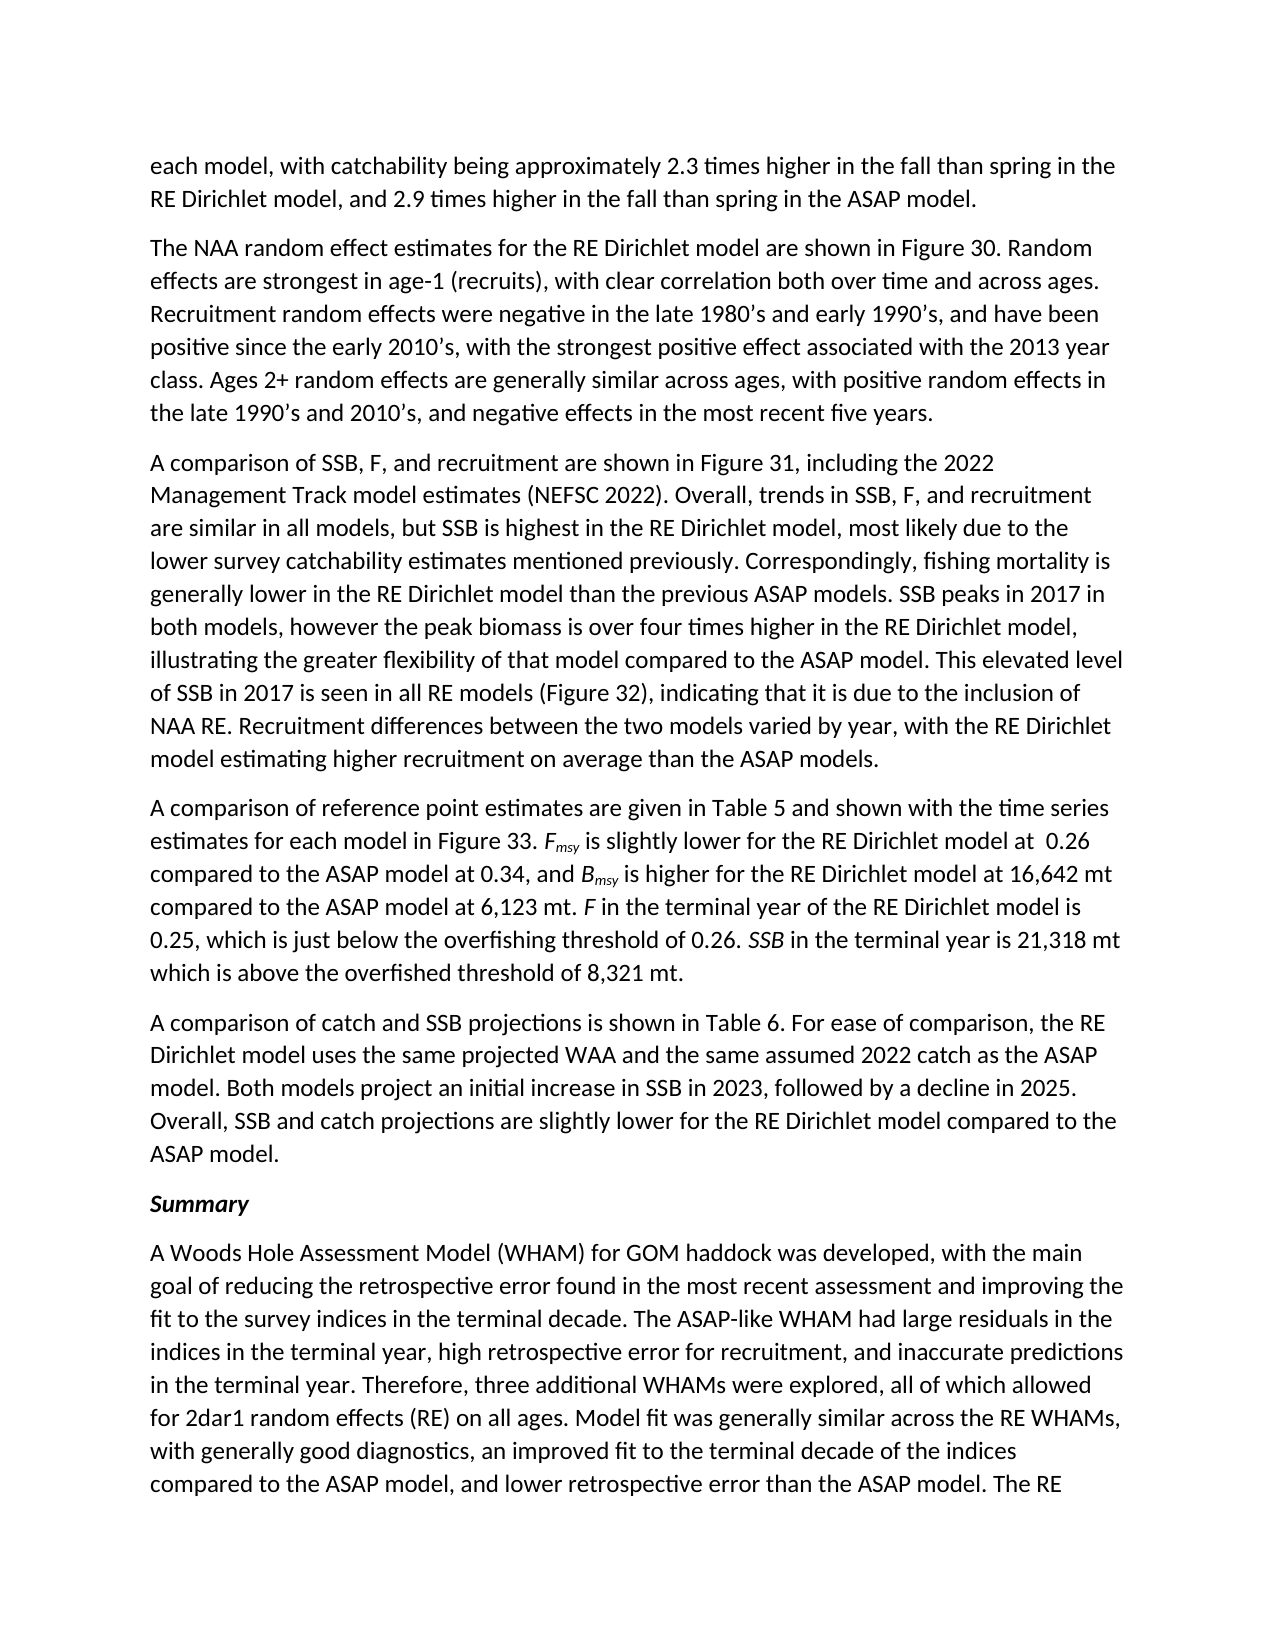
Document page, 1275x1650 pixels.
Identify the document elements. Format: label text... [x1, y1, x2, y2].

text The NAA random effect estimates for the RE Dirichlet model are shown in Figure 30. Random effects are strongest in age-1 (recruits), with clear correlation both over time and across ages. Recruitment random effects were negative in the late 1980’s and early 1990’s, and have been positive since the early 2010’s, with the strongest positive effect associated with the 2013 year class. Ages 2+ random effects are generally similar across ages, with positive random effects in the late 1990’s and 2010’s, and negative effects in the most recent five years. [150, 232, 1125, 428]
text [150, 1237, 1125, 1498]
text A comparison of catch and SSB projections is shown in Table 6. For ease of comparison, the RE Dirichlet model uses the same projected WAA and the same assumed 2022 catch as the ASAP model. Both models project an initial increase in SSB in 2023, followed by a decline in 2025. Overall, SSB and catch projections are slightly lower for the RE Dirichlet model compared to the ASAP model. [150, 1007, 1125, 1169]
text A comparison of reference point estimates are given in Table 5 and shown with the time series estimates for each model in Figure 33. Fmsy is slightly lower for the RE Dirichlet model at 0.26 compared to the ASAP model at 0.34, and Bmsy is higher for the RE Dirichlet model at 16,642 mt compared to the ASAP model at 6,123 mt. F in the terminal year of the RE Dirichlet model is 0.25, which is just below the overfishing threshold of 0.26. SSB in the terminal year is 21,318 mt which is above the overfished threshold of 8,321 mt. [150, 792, 1125, 988]
text Summary [150, 1188, 1125, 1218]
text A comparison of SSB, F, and recruitment are shown in Figure 31, including the 2022 Management Track model estimates (NEFSC 2022). Overall, trends in SSB, F, and recruitment are similar in all models, but SSB is highest in the RE Dirichlet model, most likely due to the lower survey catchability estimates mentioned previously. Correspondingly, fishing mortality is generally lower in the RE Dirichlet model than the previous ASAP models. SSB peaks in 2017 in both models, however the peak biomass is over four times higher in the RE Dirichlet model, illustrating the greater flexibility of that model compared to the ASAP model. This elevated level of SSB in 2017 is seen in all RE models (Figure 32), indicating that it is due to the inclusion of NAA RE. Recruitment differences between the two models varied by year, with the RE Dirichlet model estimating higher recruitment on average than the ASAP models. [150, 447, 1125, 773]
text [150, 150, 1125, 213]
